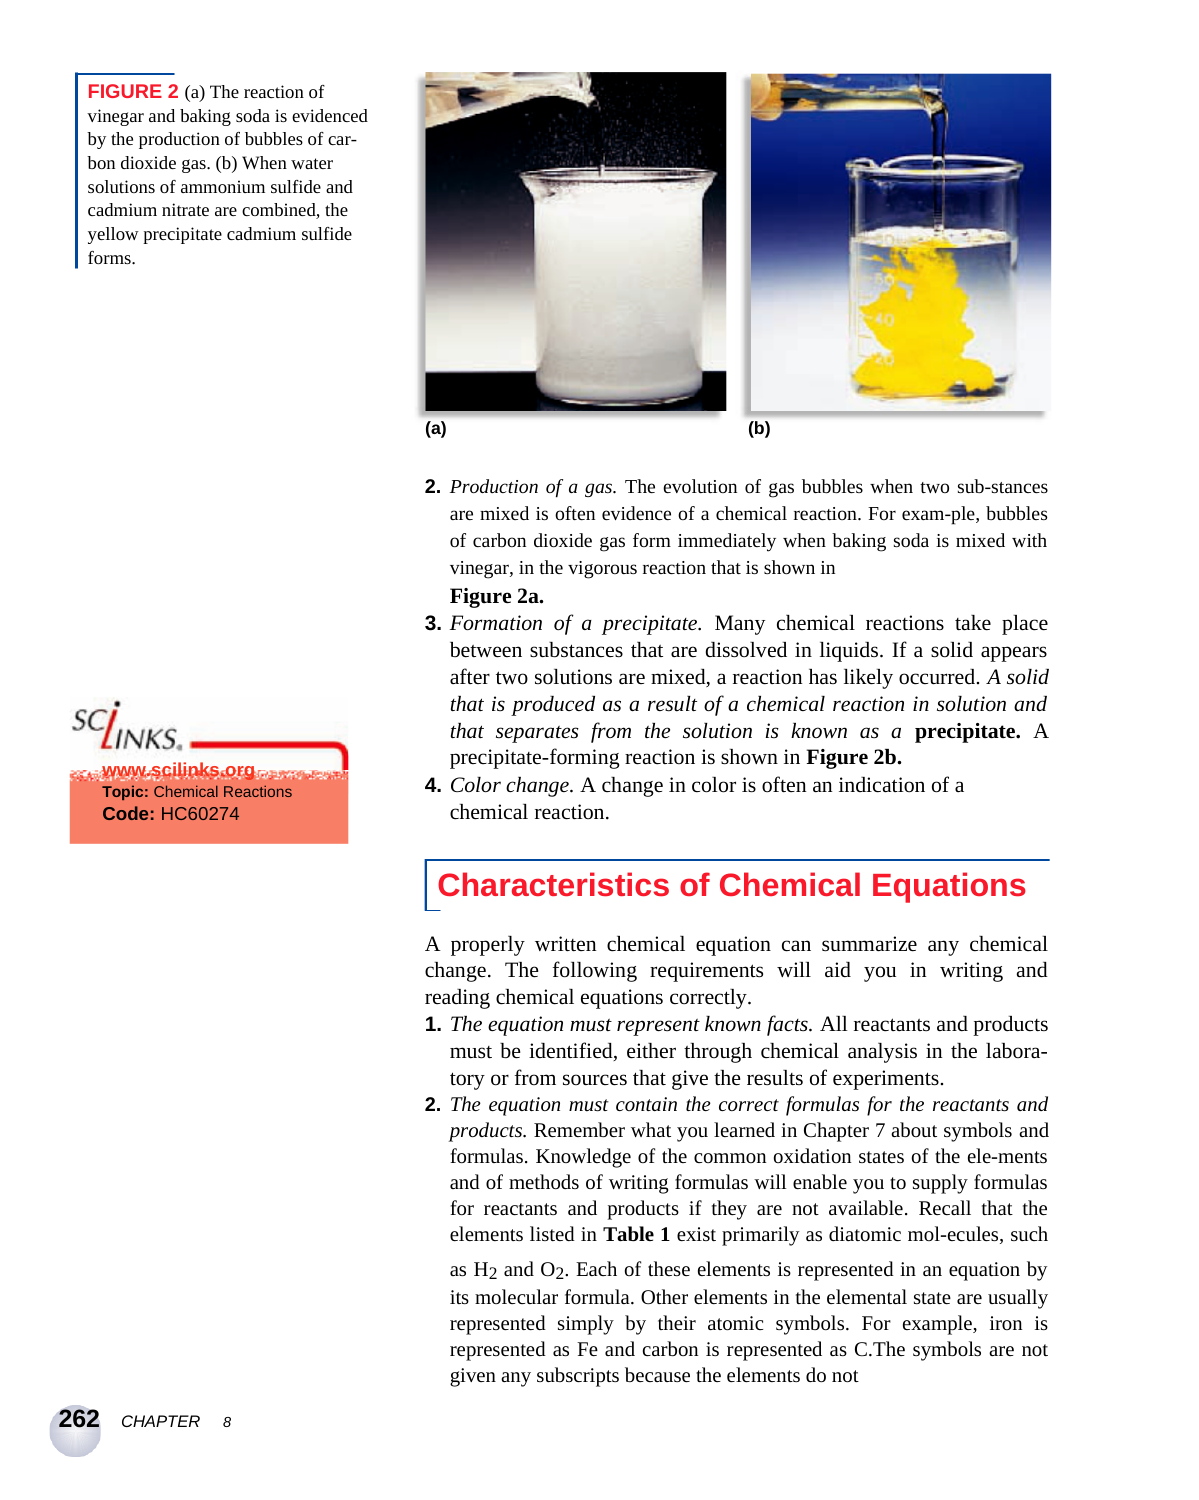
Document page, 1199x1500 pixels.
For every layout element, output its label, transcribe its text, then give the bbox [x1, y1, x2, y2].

list Formation of a precipitate. Many chemical reactions take place between substances that are dissolved in liquids. If a solid appears after two solutions are mixed, a reaction has likely occurred. A solid that is produced as a result of a chemical reaction in solution and that separates from the solution is known as a precipitate. A precipitate-forming reaction is shown in Figure 2b. [424, 610, 1049, 770]
text 262 CHAPTER 8 [58, 1404, 1049, 1433]
text FIGURE 2 (a) The reaction of vinegar and baking soda is evidenced by the production of bubbles of car-bon dioxide gas. (b) When water solutions of ammonium sulfide and cadmium nitrate are combined, the yellow precipitate cadmium sulfide forms. [87, 80, 372, 268]
text A properly written chemical equation can summarize any chemical change. The following requirements will aid you in writing and reading chemical equations correctly. [424, 931, 1049, 1009]
text Code: HC60274 [102, 803, 349, 824]
list Color change. A change in color is often an indication of a chemical reaction. [424, 772, 1049, 824]
picture [69, 697, 349, 844]
picture [49, 1405, 101, 1457]
text Topic: Chemical Reactions [102, 783, 349, 801]
text Figure 2a. [449, 583, 1049, 608]
text Characteristics of Chemical Equations [437, 866, 1049, 903]
list The equation must represent known facts. All reactants and products must be identified, either through chemical analysis in the labora-tory or from sources that give the results of experiments. [424, 1011, 1049, 1090]
text (a) (b) [425, 418, 1049, 438]
picture [75, 70, 1052, 425]
text www.scilinks.org [102, 759, 349, 781]
picture [424, 859, 1050, 911]
list Production of a gas. The evolution of gas bubbles when two sub-stances are mixed is often evidence of a chemical reaction. For exam-ple, bubbles of carbon dioxide gas form immediately when baking soda is mixed with vinegar, in the vigorous reaction that is shown in [424, 475, 1049, 579]
list The equation must contain the correct formulas for the reactants and products. Remember what you learned in Chapter 7 about symbols and formulas. Knowledge of the common oxidation states of the ele-ments and of methods of writing formulas will enable you to supply formulas for reactants and products if they are not available. Recall that the elements listed in Table 1 exist primarily as diatomic mol-ecules, such as H2 and O2. Each of these elements is represented in an equation by its molecular formula. Other elements in the elemental state are usually represented simply by their atomic symbols. For example, iron is represented as Fe and carbon is represented as C.The symbols are not given any subscripts because the elements do not [424, 1092, 1049, 1387]
